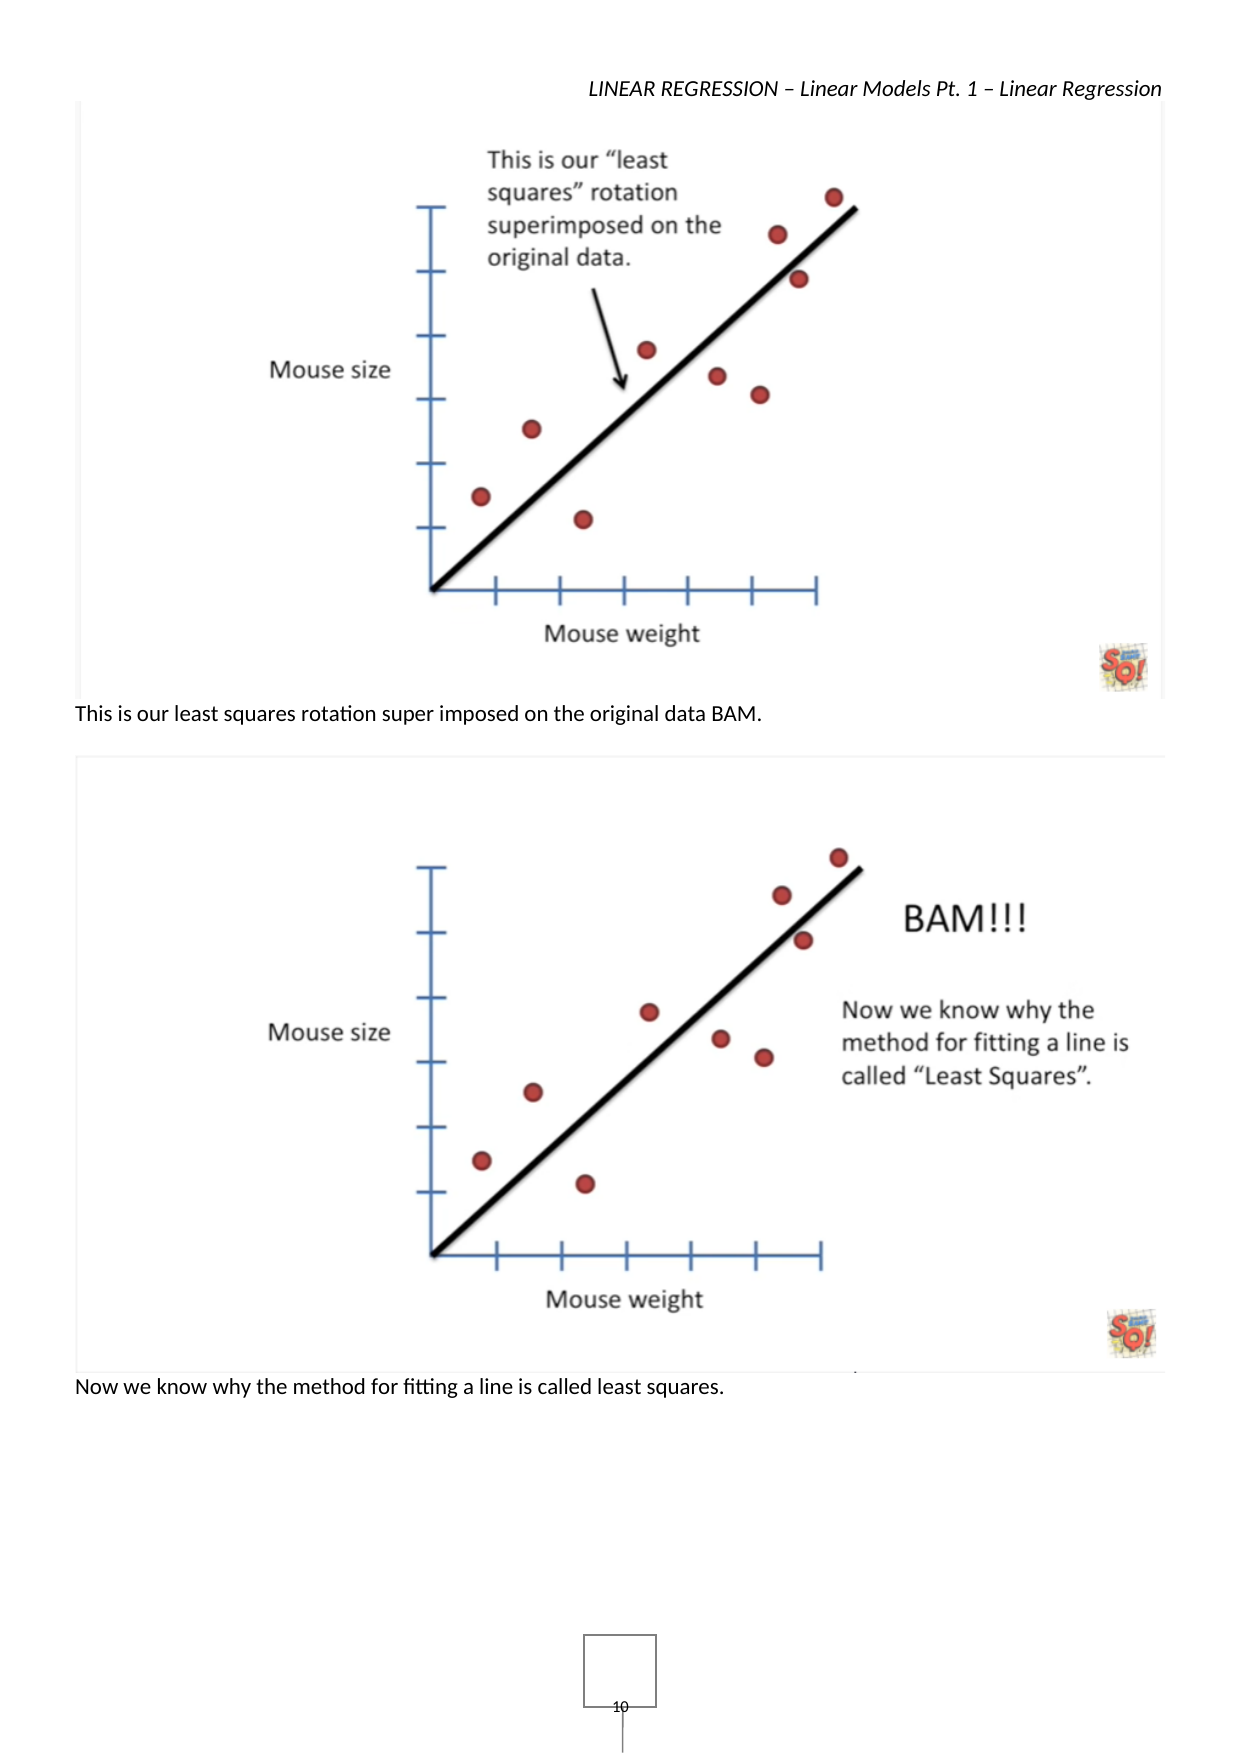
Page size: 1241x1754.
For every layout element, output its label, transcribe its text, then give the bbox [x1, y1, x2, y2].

picture [75, 755, 1166, 1373]
picture [75, 101, 1166, 699]
text This is our least squares rotation super imposed on the original data BAM. [75, 699, 1165, 727]
text Now we know why the method for fitting a line is called least squares. [75, 1373, 1165, 1400]
